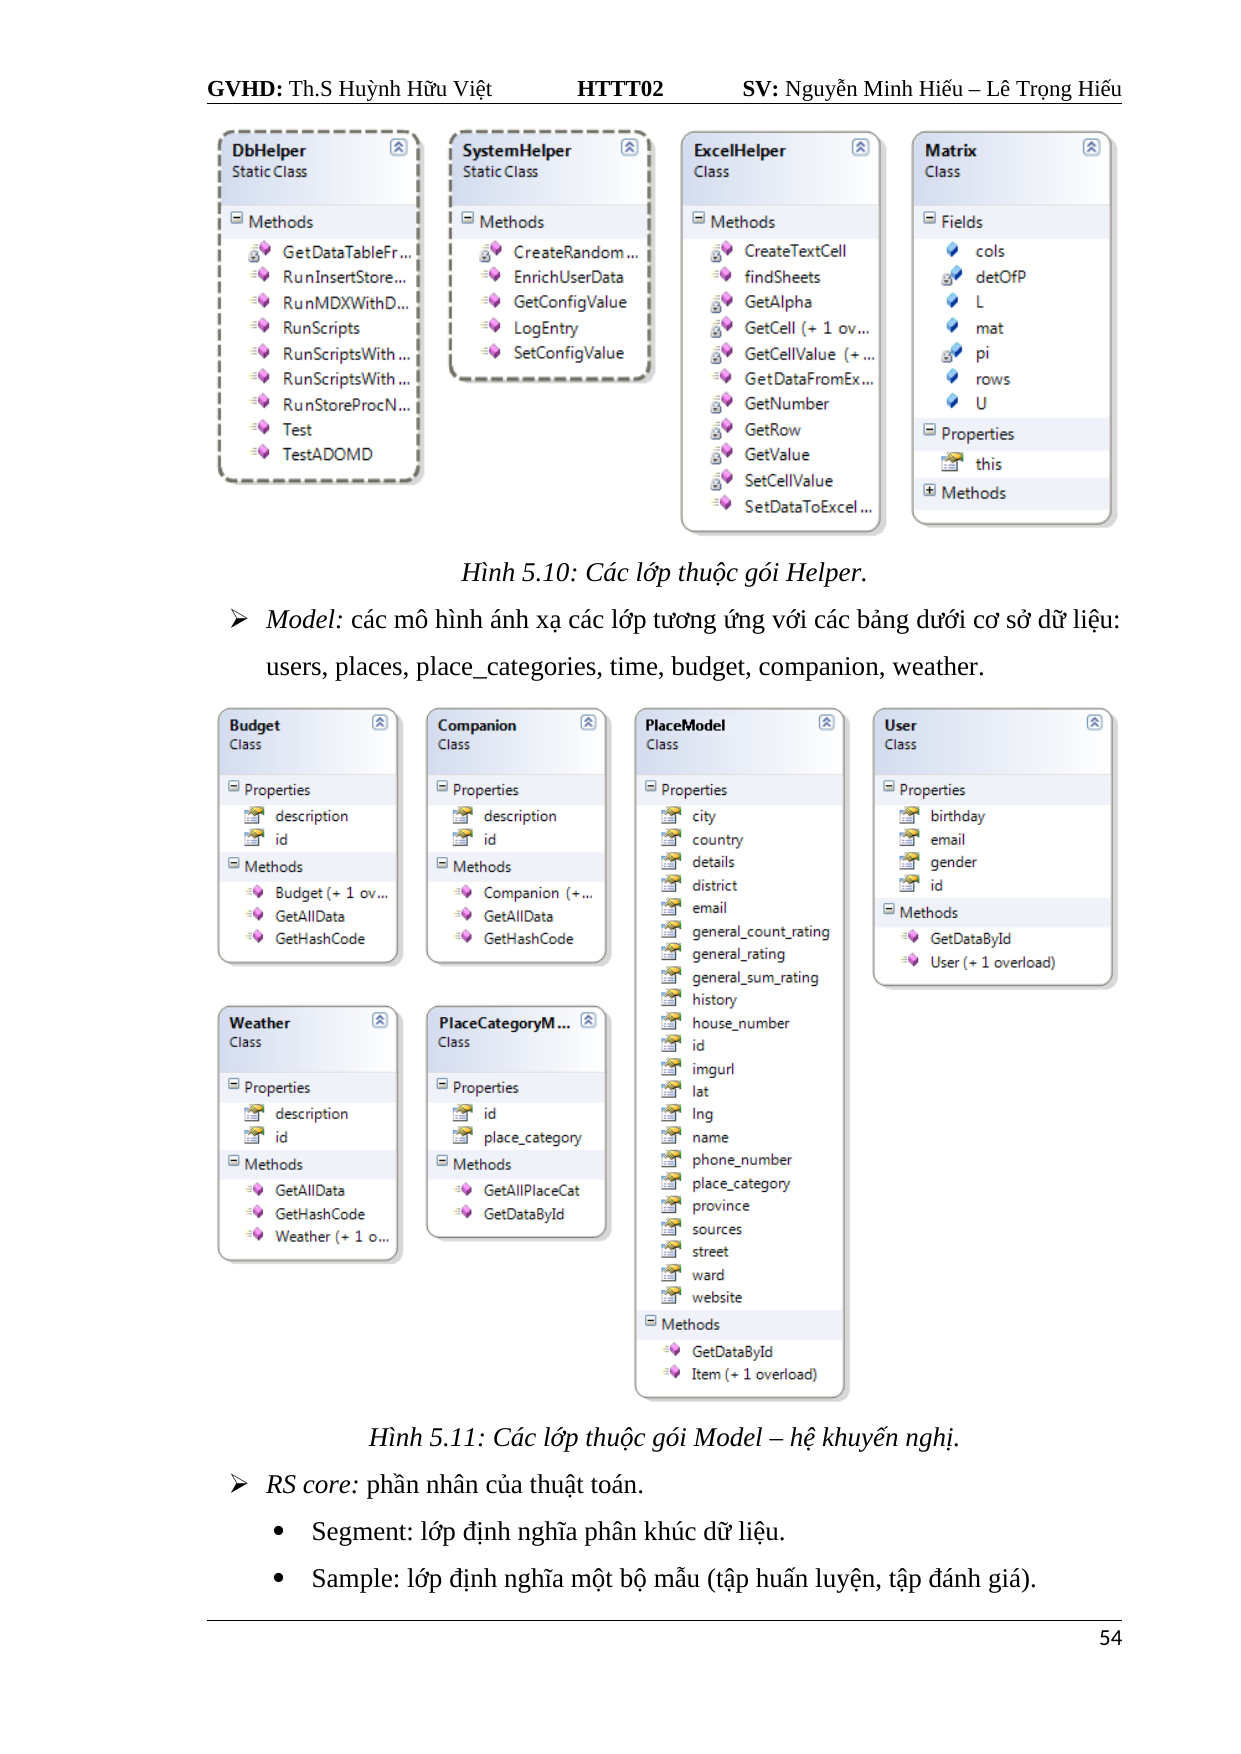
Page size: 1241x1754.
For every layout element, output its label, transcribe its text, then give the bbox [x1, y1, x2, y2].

list RS core: phần nhân của thuật toán. [228, 1468, 1122, 1499]
list Sample: lớp định nghĩa một bộ mẫu (tập huấn luyện, tập đánh giá). [274, 1562, 1122, 1593]
text Hình 5.11: Các lớp thuộc gói Model – hệ khuyến nghị. [207, 1421, 1122, 1452]
picture [206, 696, 1123, 1408]
text Hình 5.10: Các lớp thuộc gói Helper. [207, 556, 1122, 587]
list Model: các mô hình ánh xạ các lớp tương ứng với các bảng dưới cơ sở dữ liệu: users, places, place_categories, time, budget, companion, weather. [228, 603, 1122, 681]
picture [206, 118, 1123, 543]
list Segment: lớp định nghĩa phân khúc dữ liệu. [274, 1515, 1122, 1546]
